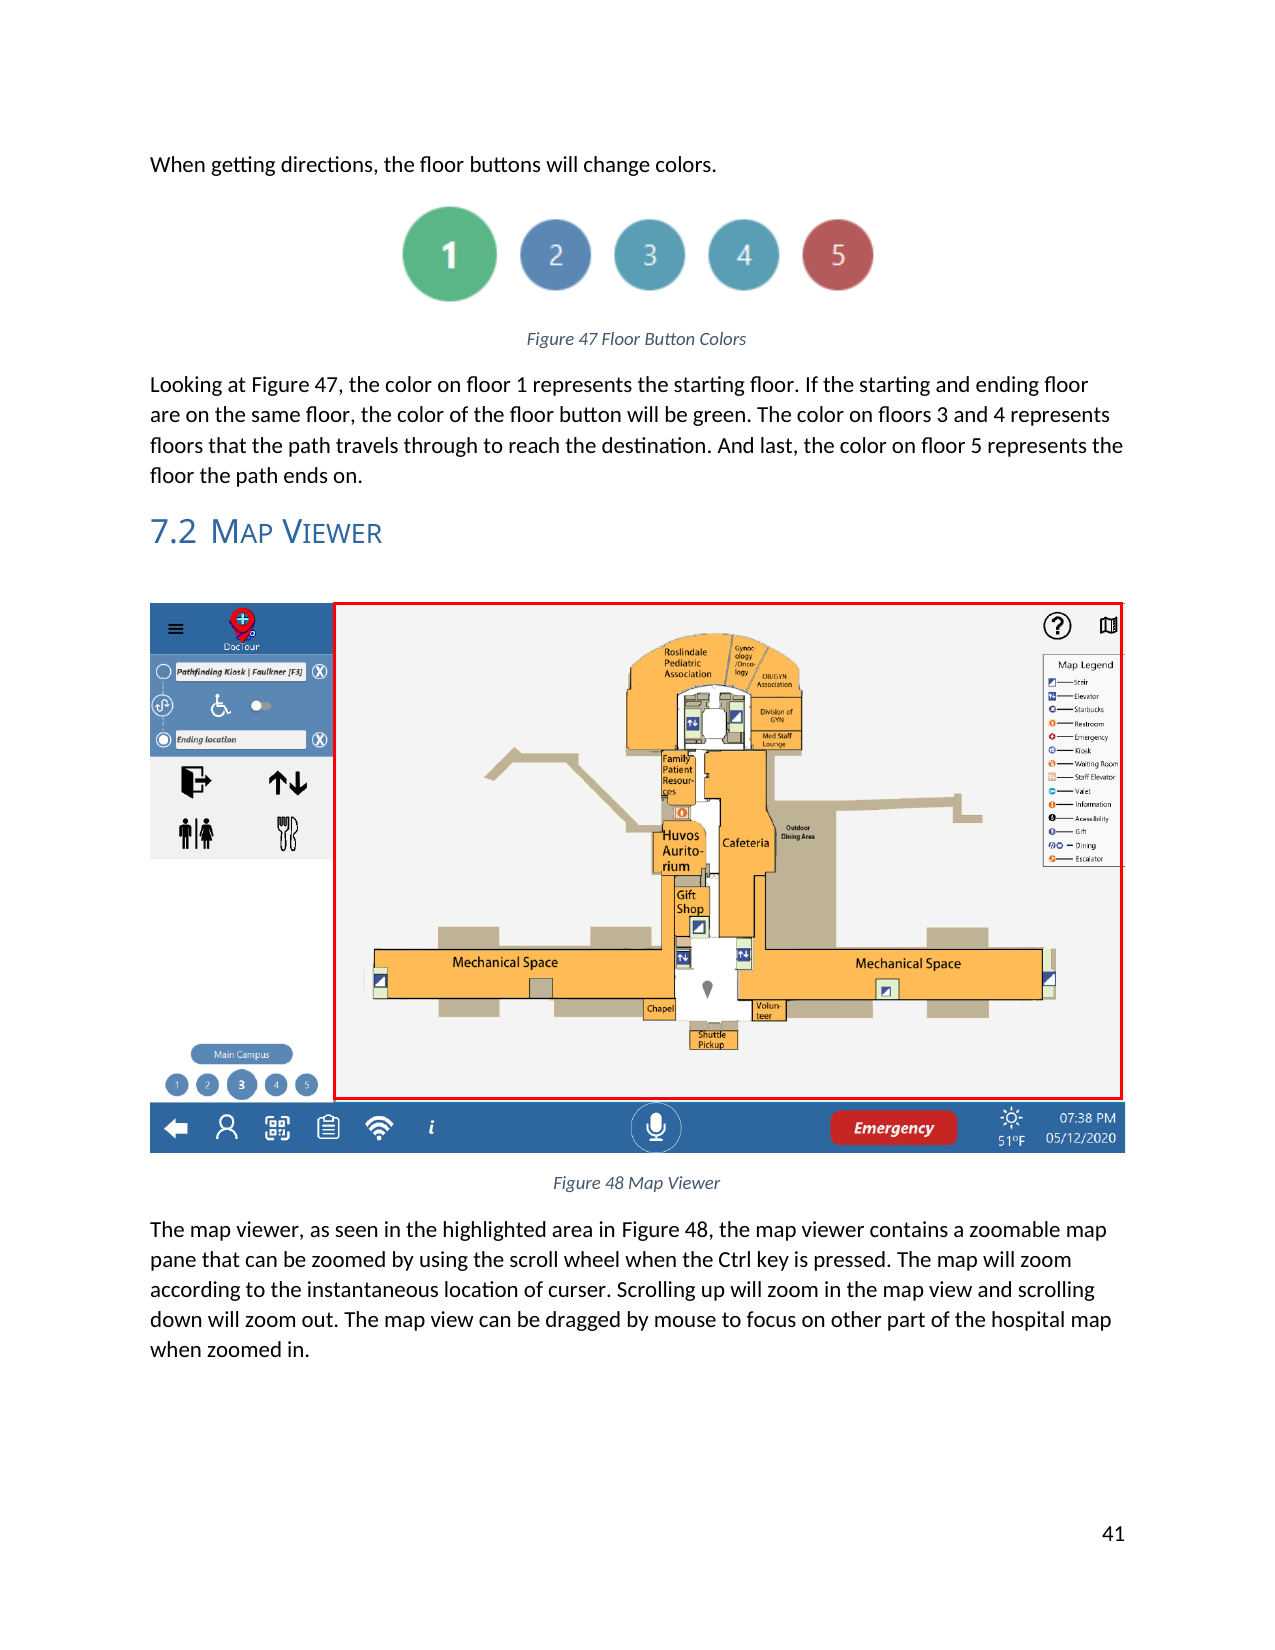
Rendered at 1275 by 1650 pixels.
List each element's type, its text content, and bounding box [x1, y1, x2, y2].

subtitle Map Viewer [150, 508, 1125, 553]
picture [336, 605, 1120, 1097]
picture [357, 196, 918, 308]
text Figure 47 Floor Button Colors [150, 327, 1125, 349]
text When getting directions, the floor buttons will change colors. [150, 150, 1125, 178]
text Looking at Figure 44, the color on floor 1 represents the starting floor. If the starting and ending floor are on the same floor, the color of the floor button will be green. The color on floors 3 and 4 represents floors that the path travels through to reach the destination. And last, the color on floor 5 represents the floor the path ends on. [150, 370, 1125, 489]
text The map viewer, as seen in the highlighted area in Figure 48, the map viewer contains a zoomable map pane that can be zoomed by using the scroll wheel when the Ctrl key is pressed. The map will zoom according to the instantaneous location of curser. Scrolling up will zoom in the map view and scrolling down will zoom out. The map view can be dragged by mouse to focus on other part of the hospital map when zoomed in. [150, 1215, 1125, 1364]
text Figure 48 Map Viewer [150, 1171, 1125, 1194]
picture [150, 603, 1125, 1153]
